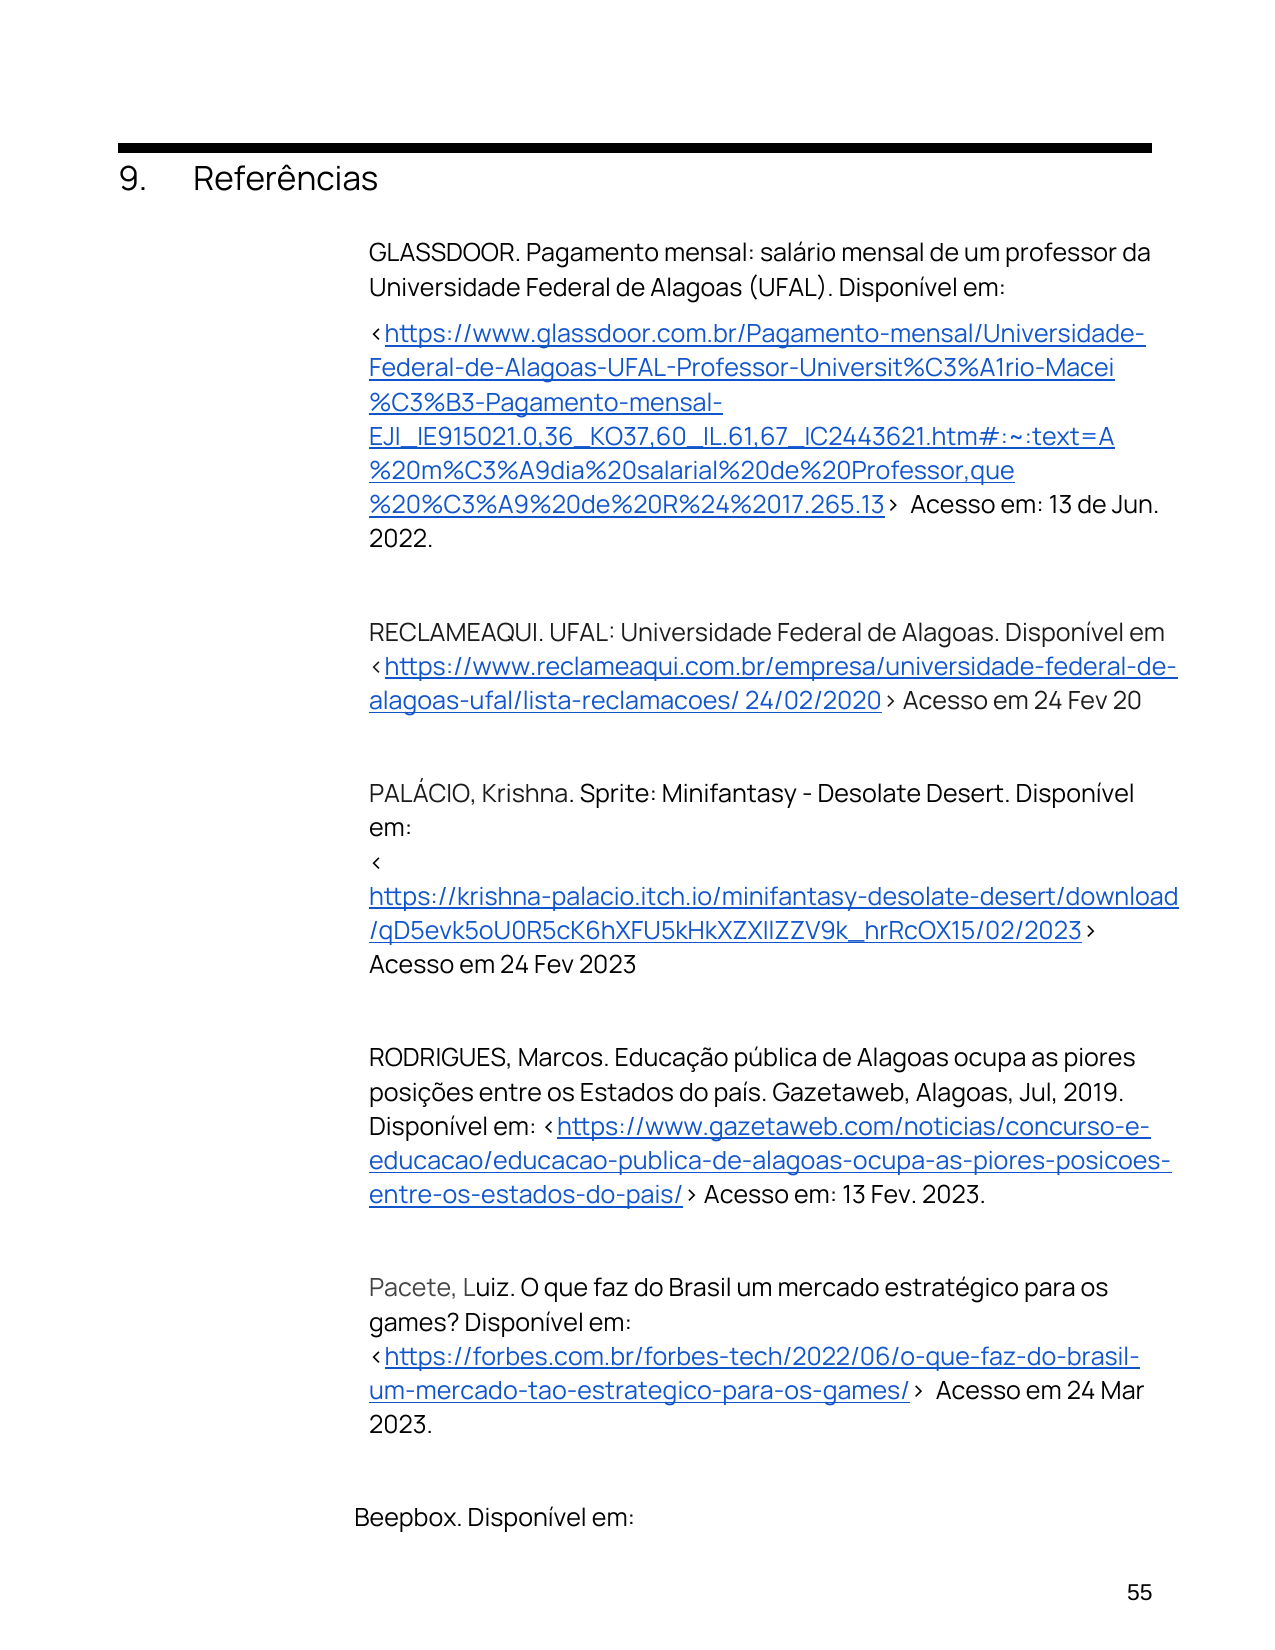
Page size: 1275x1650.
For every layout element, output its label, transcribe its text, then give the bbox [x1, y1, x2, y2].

text <https://www.glassdoor.com.br/Pagamento-mensal/Universidade-Federal-de-Alagoas-UFAL-Professor-Universit%C3%A1rio-Macei%C3%B3-Pagamento-mensal-EJI_IE915021.0,36_KO37,60_IL.61,67_IC2443621.htm#:~:text=A%20m%C3%A9dia%20salarial%20de%20Professor,que%20%C3%A9%20de%20R%24%2017.265.13> Acesso em: 13 de Jun. 2022. [369, 316, 1182, 555]
text RECLAMEAQUI. UFAL: Universidade Federal de Alagoas. Disponível em <https://www.reclameaqui.com.br/empresa/universidade-federal-de-alagoas-ufal/lista-reclamacoes/ 24/02/2020> Acesso em 24 Fev 20 [369, 614, 1182, 717]
text Pacete, Luiz. O que faz do Brasil um mercado estratégico para os games? Disponível em: <https://forbes.com.br/forbes-tech/2022/06/o-que-faz-do-brasil-um-mercado-tao-estrategico-para-os-games/> Acesso em 24 Mar 2023. [369, 1270, 1182, 1441]
title Referências [118, 153, 1152, 200]
text Beepbox. Disponível em: [354, 1500, 1182, 1534]
text RODRIGUES, Marcos. Educação pública de Alagoas ocupa as piores posições entre os Estados do país. Gazetaweb, Alagoas, Jul, 2019. Disponível em: <https://www.gazetaweb.com/noticias/concurso-e-educacao/educacao-publica-de-alagoas-ocupa-as-piores-posicoes-entre-os-estados-do-pais/> Acesso em: 13 Fev. 2023. [369, 1040, 1182, 1211]
text PALÁCIO, Krishna. Sprite: Minifantasy - Desolate Desert. Disponível em: <https://krishna-palacio.itch.io/minifantasy-desolate-desert/download/qD5evk5oU0R5cK6hXFU5kHkXZXIlZZV9k_hrRcOX15/02/2023> Acesso em 24 Fev 2023 [369, 776, 1182, 981]
text GLASSDOOR. Pagamento mensal: salário mensal de um professor da Universidade Federal de Alagoas (UFAL). Disponível em: [369, 235, 1182, 303]
